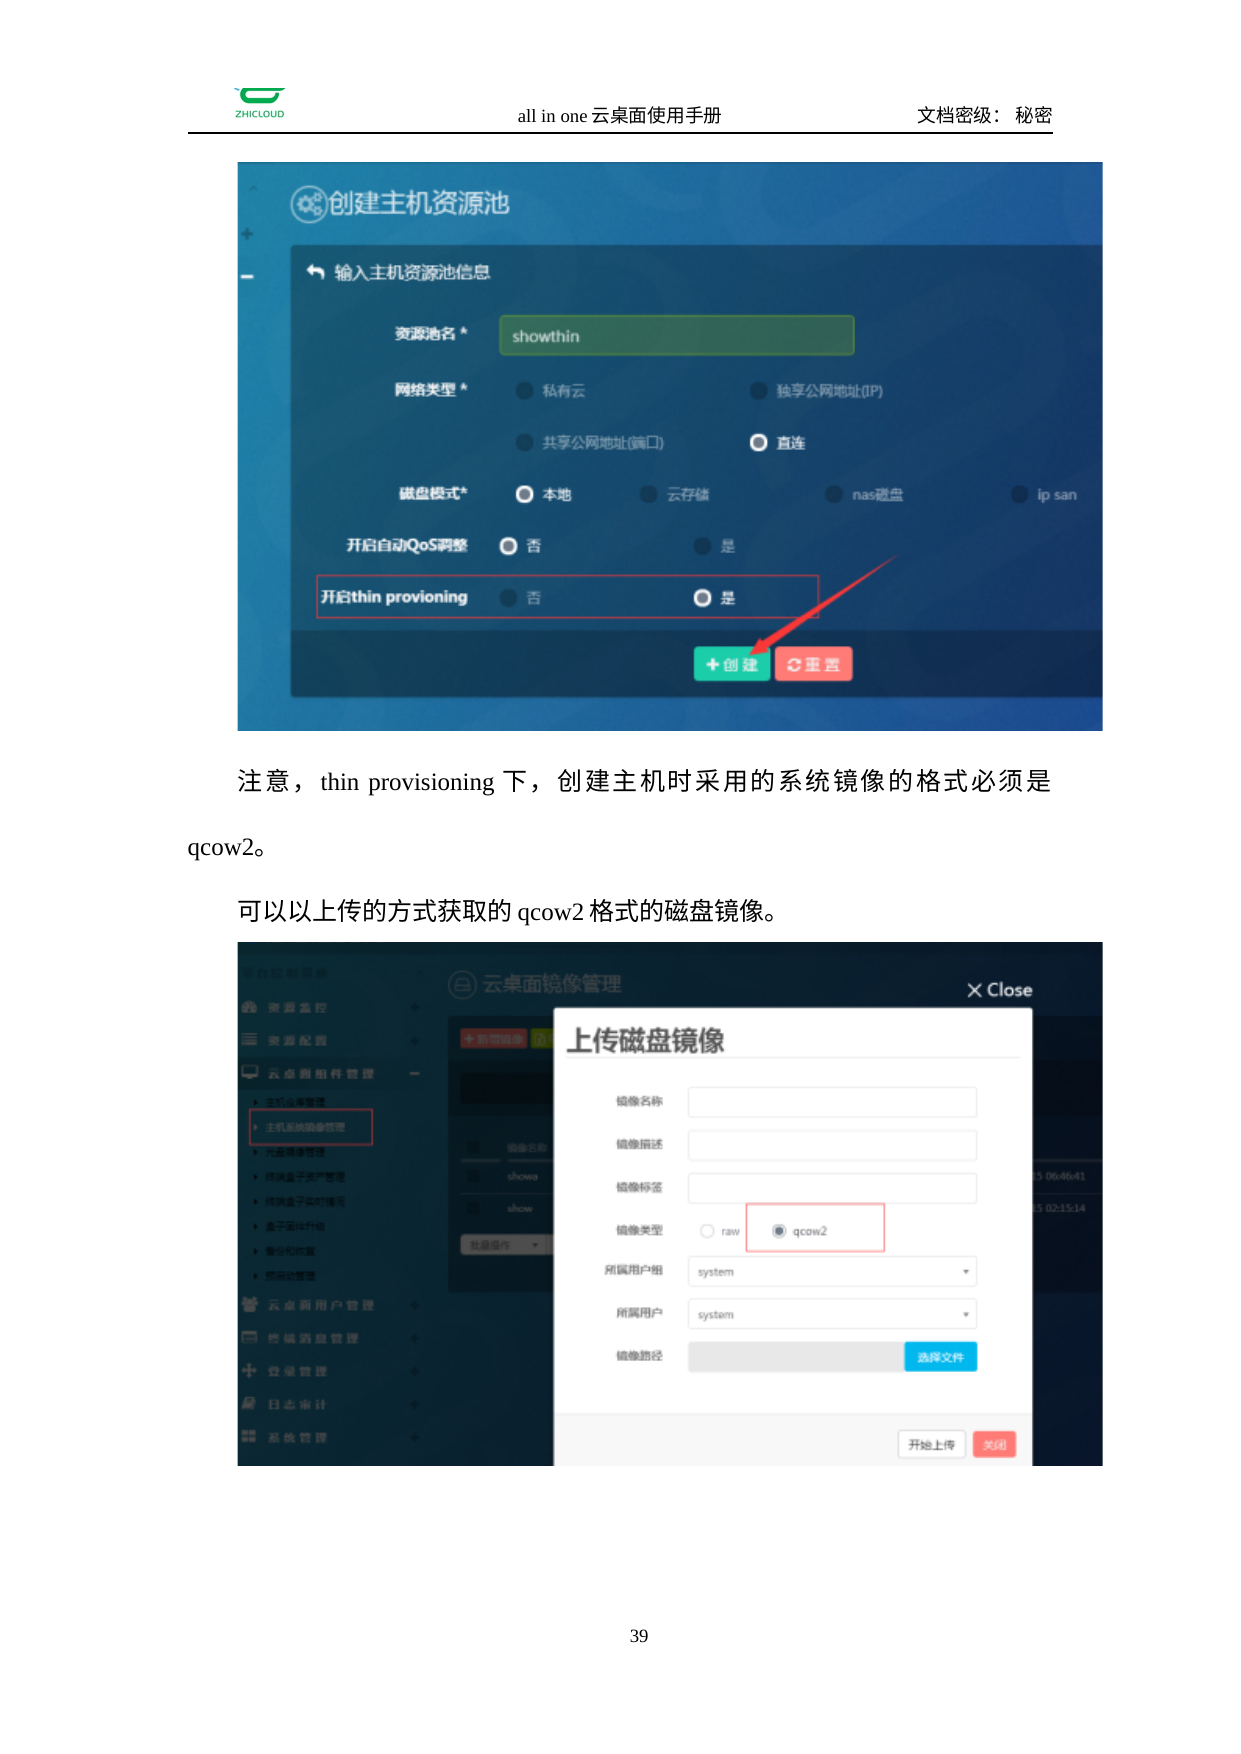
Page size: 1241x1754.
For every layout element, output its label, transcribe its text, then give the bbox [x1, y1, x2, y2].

picture [237, 162, 1103, 731]
text 注意，thin provisioning下，创建主机时采用的系统镜像的格式必须是qcow2。 [187, 747, 1053, 877]
picture [237, 942, 1103, 1466]
picture [225, 88, 293, 122]
text 可以以上传的方式获取的qcow2格式的磁盘镜像。 [187, 877, 1053, 942]
